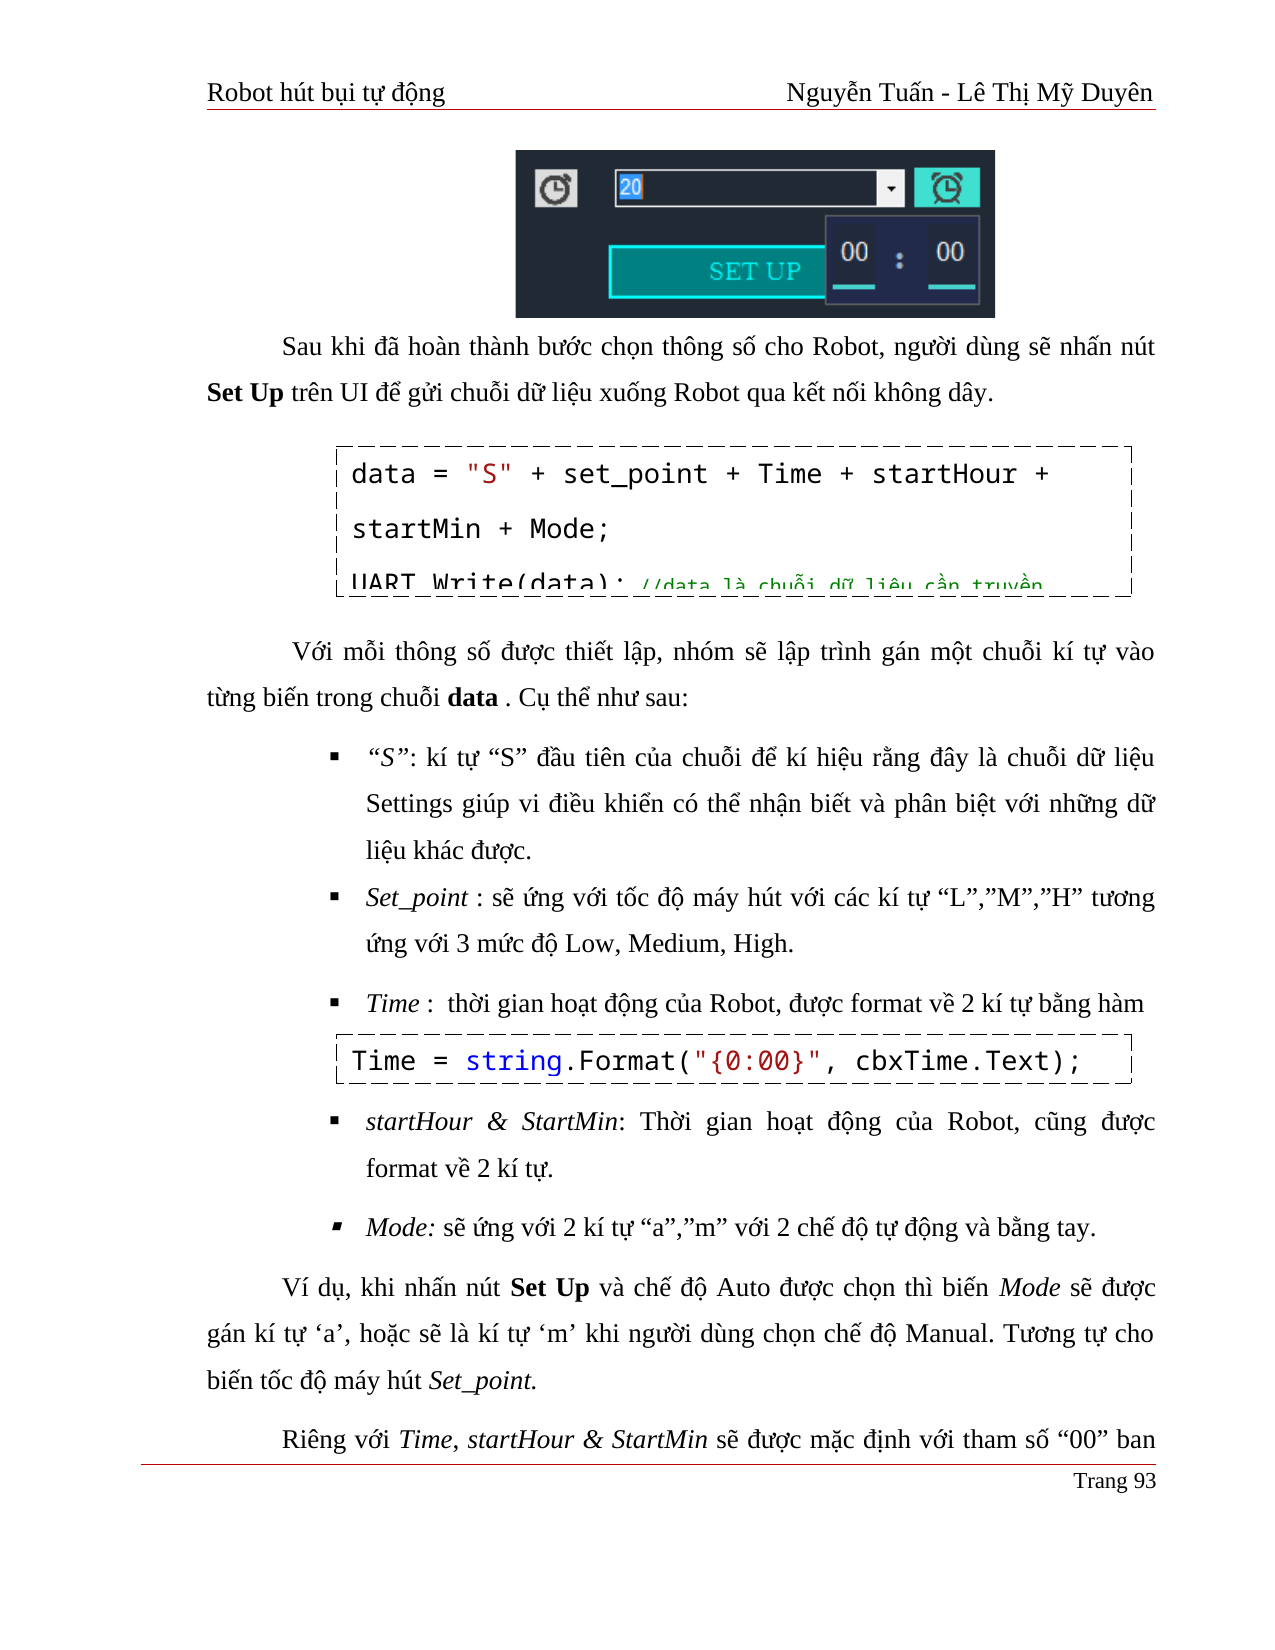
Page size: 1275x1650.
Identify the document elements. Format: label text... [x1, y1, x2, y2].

picture [515, 150, 996, 318]
list startHour & StartMin: Thời gian hoạt động của Robot, cũng được format về 2 kí tự. [328, 1105, 1156, 1183]
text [207, 1423, 1156, 1454]
list Time : thời gian hoạt động của Robot, được format về 2 kí tự bằng hàm [328, 987, 1156, 1018]
list Mode: sẽ ứng với 2 kí tự “a”,”m” với 2 chế độ tự động và bằng tay. [328, 1211, 1156, 1242]
list “S”: kí tự “S” đầu tiên của chuỗi để kí hiệu rằng đây là chuỗi dữ liệu Settings giúp vi điều khiển có thể nhận biết và phân biệt với những dữ liệu khác được. [328, 741, 1156, 865]
text Với mỗi thông số được thiết lập, nhóm sẽ lập trình gán một chuỗi kí tự vào từng biến trong chuỗi data . Cụ thể như sau: [207, 635, 1156, 713]
text Ví dụ, khi nhấn nút Set Up và chế độ Auto được chọn thì biến Mode sẽ được gán kí tự ‘a’, hoặc sẽ là kí tự ‘m’ khi người dùng chọn chế độ Manual. Tương tự cho biến tốc độ máy hút Set_point. [207, 1271, 1156, 1395]
text Sau khi đã hoàn thành bước chọn thông số cho Robot, người dùng sẽ nhấn nút Set Up trên UI để gửi chuỗi dữ liệu xuống Robot qua kết nối không dây. [207, 330, 1156, 408]
list Set_point : sẽ ứng với tốc độ máy hút với các kí tự “L”,”M”,”H” tương ứng với 3 mức độ Low, Medium, High. [328, 881, 1156, 959]
